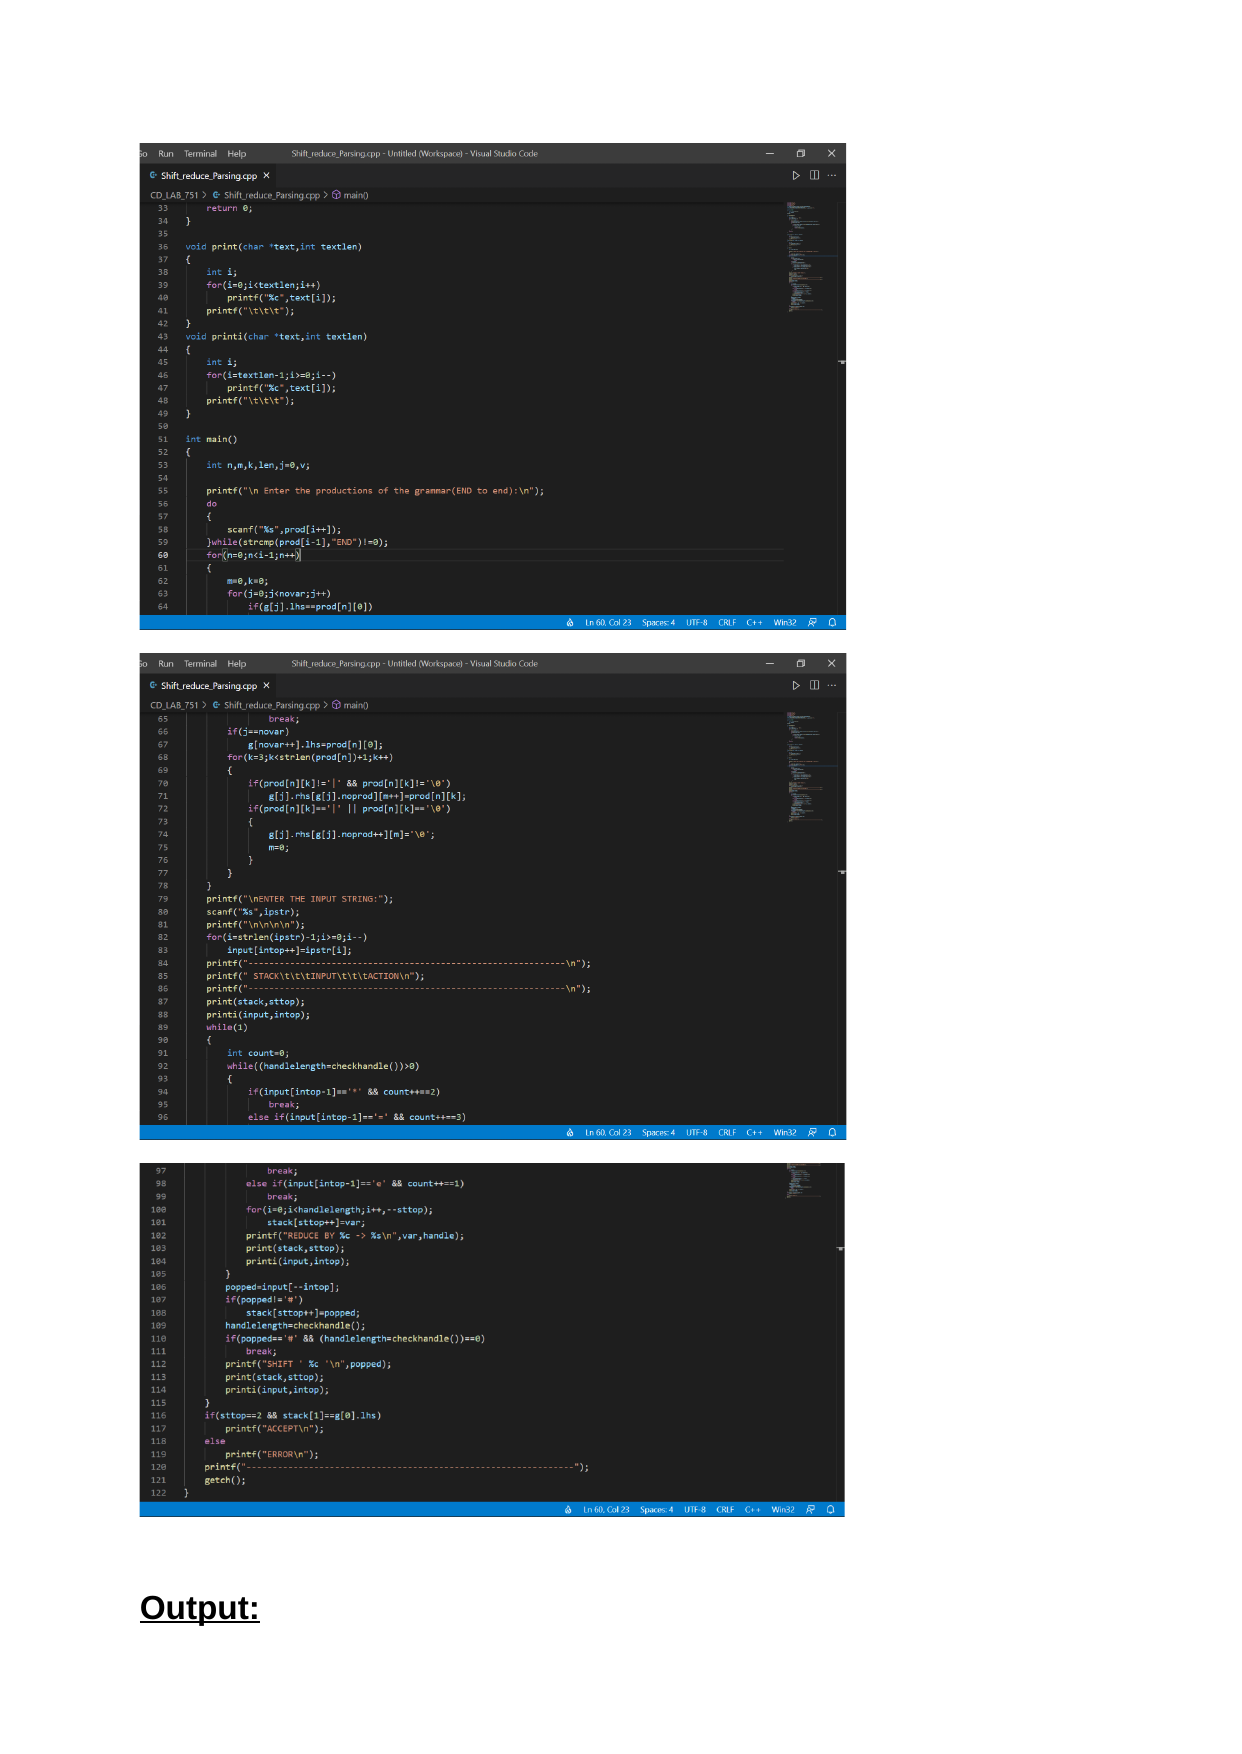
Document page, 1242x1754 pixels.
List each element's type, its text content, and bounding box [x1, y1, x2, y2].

picture [139, 653, 847, 1140]
picture [139, 1163, 845, 1517]
text Output: [139, 1588, 1092, 1626]
picture [139, 143, 847, 630]
